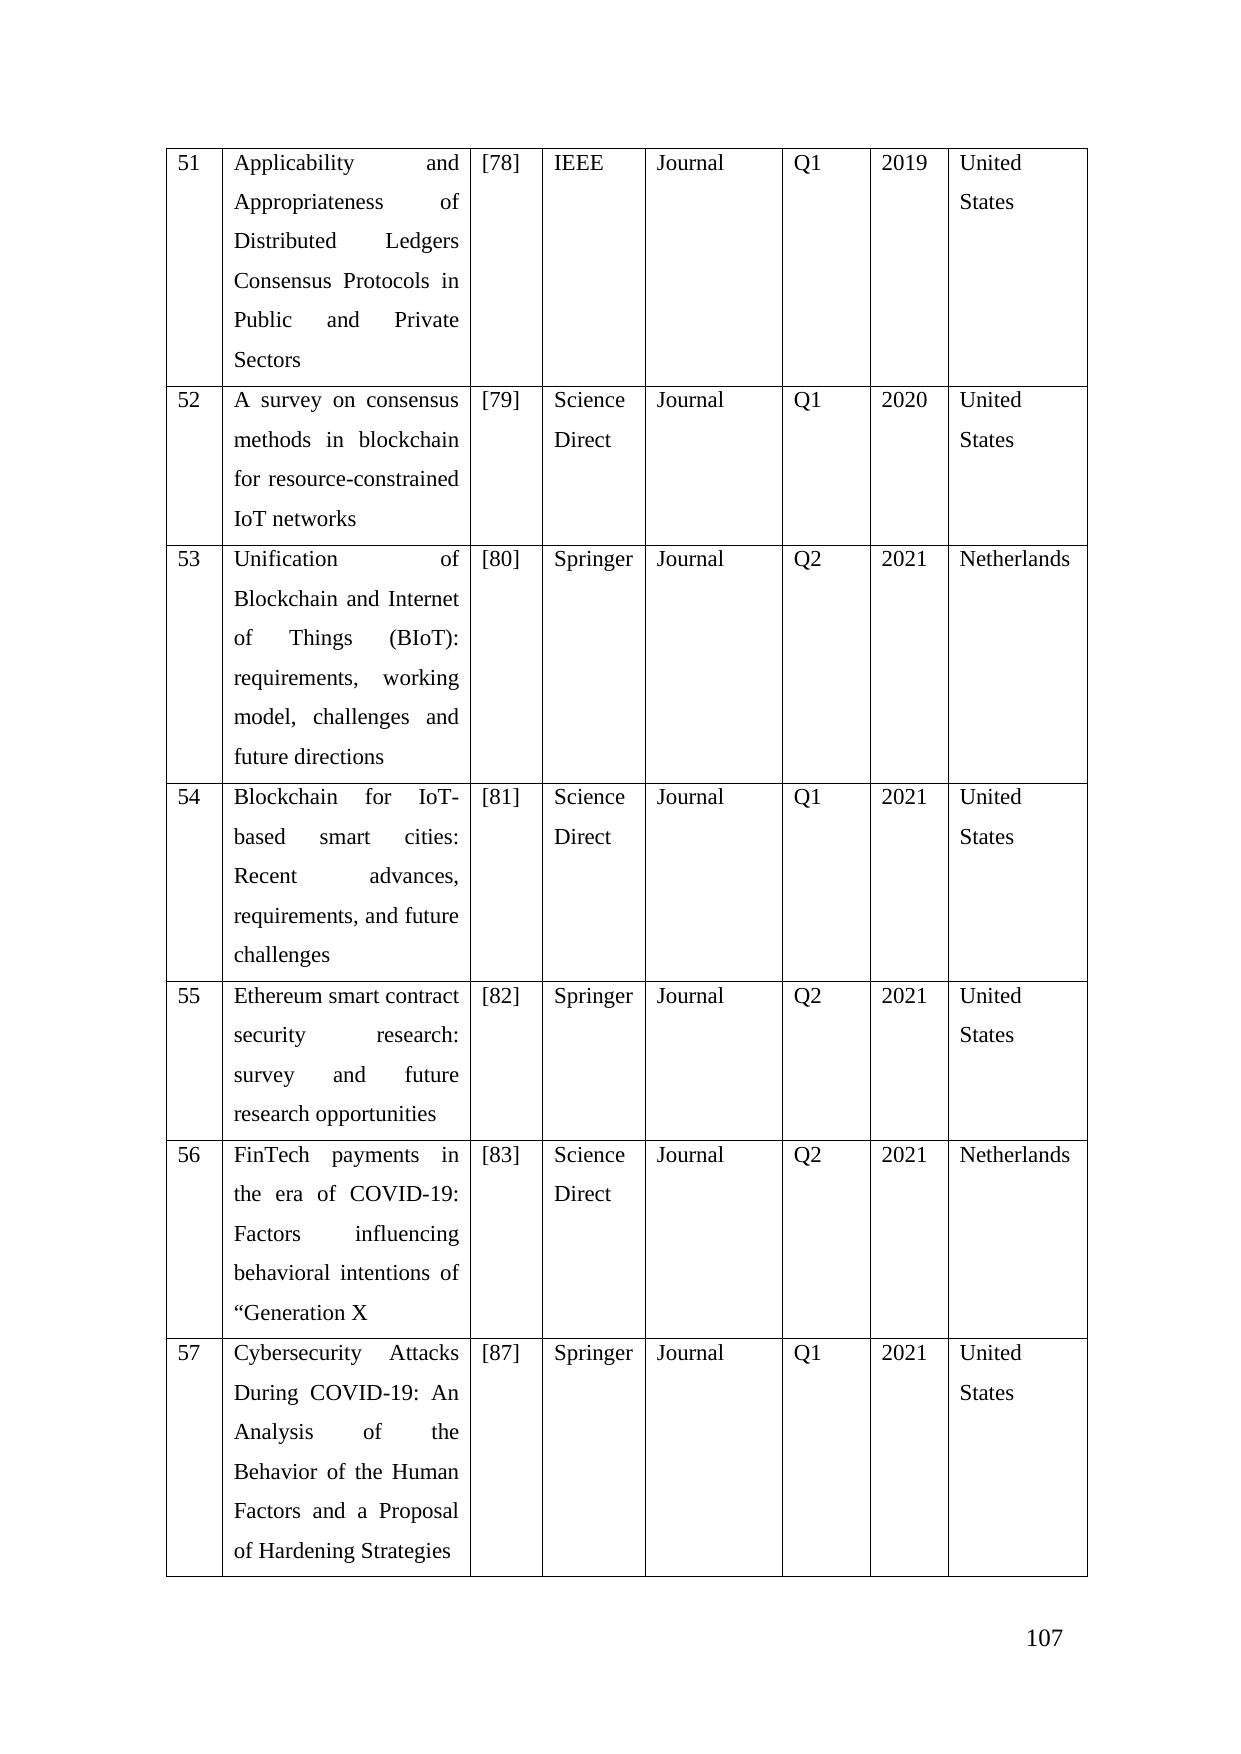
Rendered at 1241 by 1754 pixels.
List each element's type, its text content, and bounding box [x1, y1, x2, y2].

table_cell [471, 784, 542, 981]
table_cell [471, 982, 542, 1140]
table_cell [471, 149, 542, 386]
table_cell Science Direct [543, 387, 645, 544]
table_cell 2021 [871, 982, 948, 1140]
table_cell 2020 [871, 387, 948, 544]
table_cell Q2 [783, 982, 870, 1140]
table_cell 2021 [871, 784, 948, 981]
table_cell United States [949, 982, 1087, 1140]
table_cell United States [949, 149, 1087, 386]
table_cell Springer [543, 1339, 645, 1576]
table_cell Cybersecurity Attacks During COVID-19: An Analysis of the Behavior of the Human Factors and a Proposal of Hardening Strategies [223, 1339, 470, 1576]
table_cell 2021 [871, 1141, 948, 1338]
table_cell Q2 [783, 546, 870, 782]
table_cell Journal [646, 546, 782, 782]
table_cell Journal [646, 387, 782, 544]
table_cell Netherlands [949, 546, 1087, 782]
table_cell 52 [167, 387, 222, 544]
table_cell Q1 [783, 784, 870, 981]
table_cell Q1 [783, 1339, 870, 1576]
table_cell 2019 [871, 149, 948, 386]
table_cell Journal [646, 982, 782, 1140]
table_cell Applicability and Appropriateness of Distributed Ledgers Consensus Protocols in Public and Private Sectors [223, 149, 470, 386]
table_cell Science Direct [543, 784, 645, 981]
table_cell Q1 [783, 387, 870, 544]
table_cell Unification of Blockchain and Internet of Things (BIoT): requirements, working model, challenges and future directions [223, 546, 470, 782]
table_cell 2021 [871, 546, 948, 782]
table_cell A survey on consensus methods in blockchain for resource-constrained IoT networks [223, 387, 470, 544]
table_cell Netherlands [949, 1141, 1087, 1338]
table_cell [471, 1141, 542, 1338]
table_cell United States [949, 784, 1087, 981]
table_cell Q1 [783, 149, 870, 386]
table_cell 57 [167, 1339, 222, 1576]
table_cell Springer [543, 546, 645, 782]
table_cell 53 [167, 546, 222, 782]
table_cell IEEE [543, 149, 645, 386]
table_cell Springer [543, 982, 645, 1140]
table_cell [471, 1339, 542, 1576]
table_cell Journal [646, 1339, 782, 1576]
table_cell Science Direct [543, 1141, 645, 1338]
table_cell FinTech payments in the era of COVID-19: Factors influencing behavioral intentions of “Generation X [223, 1141, 470, 1338]
table_cell United States [949, 387, 1087, 544]
table_cell Journal [646, 1141, 782, 1338]
table_cell Journal [646, 784, 782, 981]
table_cell Ethereum smart contract security research: survey and future research opportunities [223, 982, 470, 1140]
table_cell 56 [167, 1141, 222, 1338]
table_cell 2021 [871, 1339, 948, 1576]
table_cell 51 [167, 149, 222, 386]
table_cell [471, 387, 542, 544]
table_cell United States [949, 1339, 1087, 1576]
table_cell Journal [646, 149, 782, 386]
table_cell 54 [167, 784, 222, 981]
table_cell Q2 [783, 1141, 870, 1338]
table_cell Blockchain for IoT-based smart cities: Recent advances, requirements, and future challenges [223, 784, 470, 981]
table_cell 55 [167, 982, 222, 1140]
table_cell [471, 546, 542, 782]
